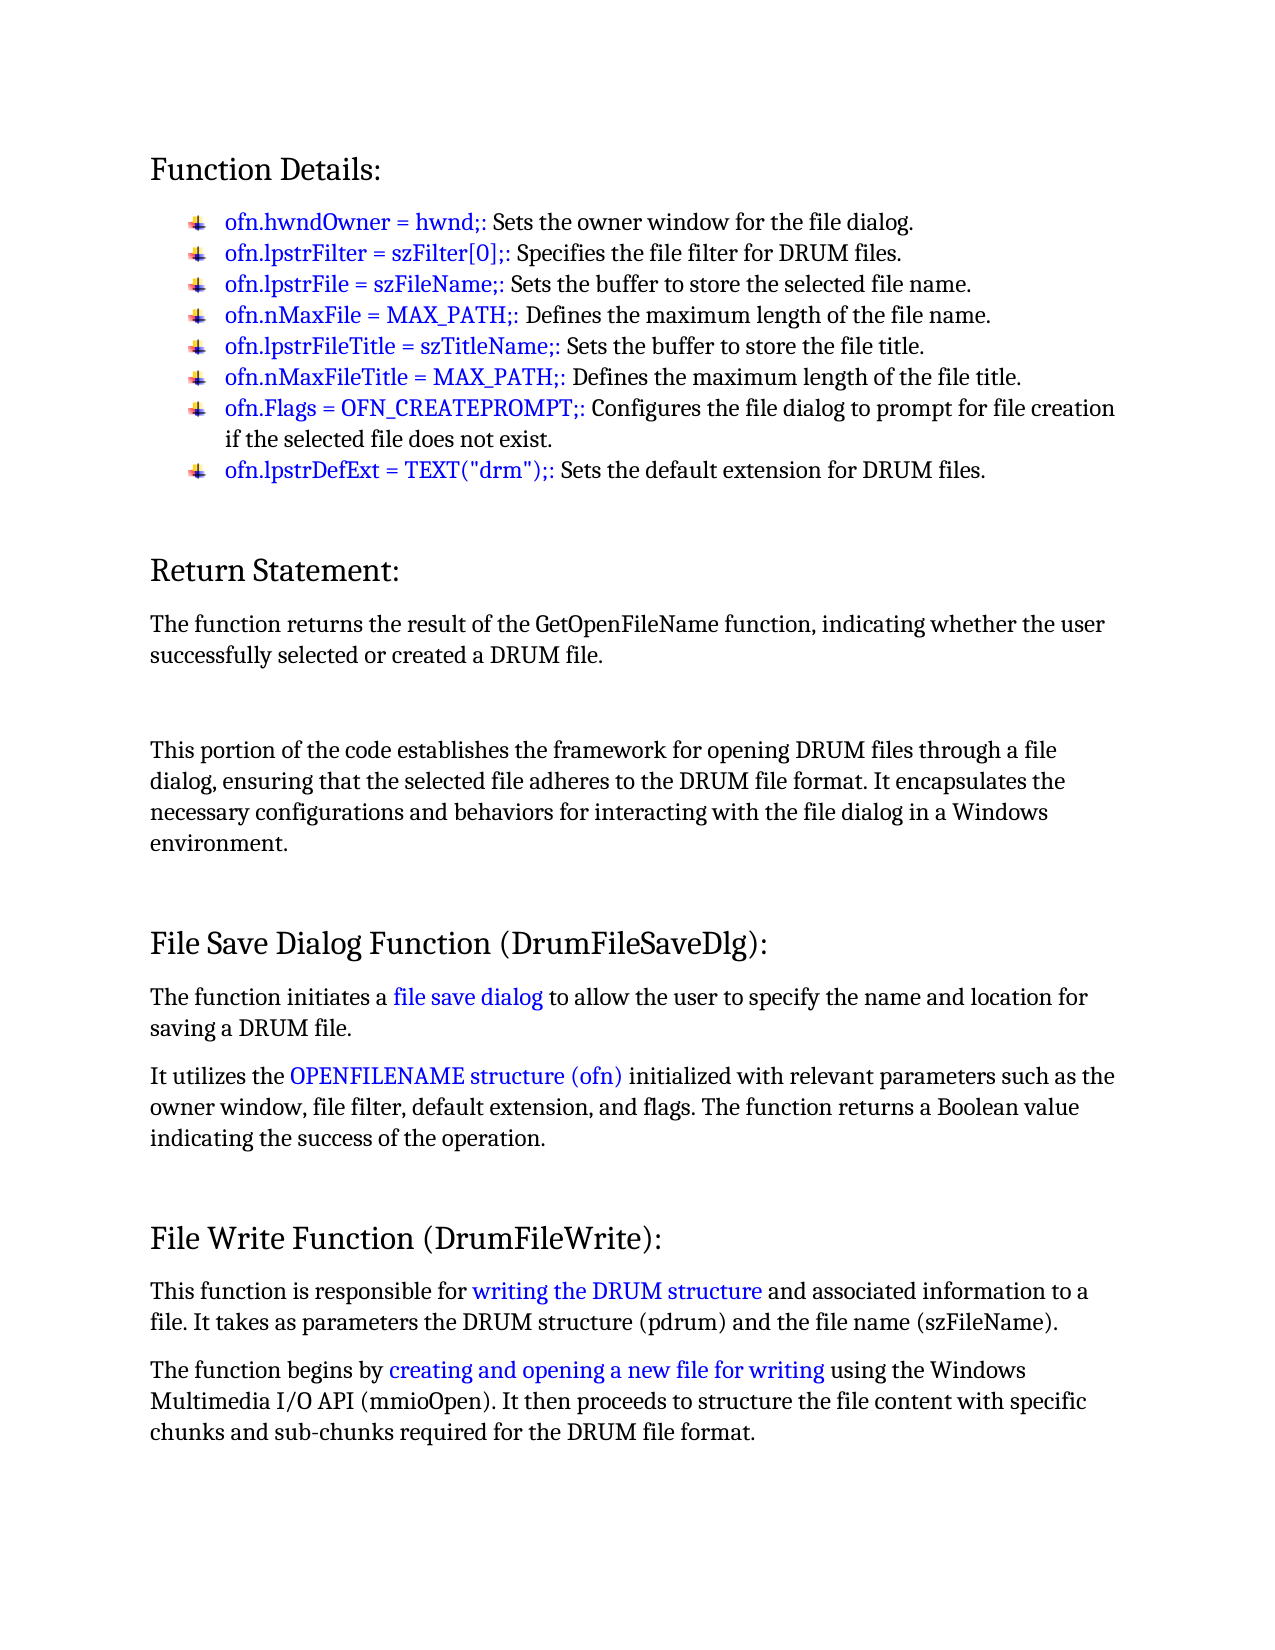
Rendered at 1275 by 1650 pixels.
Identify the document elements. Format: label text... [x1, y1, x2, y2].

list ofn.Flags = OFN_CREATEPROMPT;: Configures the file dialog to prompt for file creation if the selected file does not exist. [187, 394, 1125, 454]
list ofn.lpstrFilter = szFilter[0];: Specifies the file filter for DRUM files. [187, 239, 1125, 268]
list ofn.nMaxFile = MAX_PATH;: Defines the maximum length of the file name. [187, 301, 1125, 330]
list ofn.lpstrFileTitle = szTitleName;: Sets the buffer to store the file title. [187, 332, 1125, 361]
text It utilizes the OPENFILENAME structure (ofn) initialized with relevant parameters such as the owner window, file filter, default extension, and flags. The function returns a Boolean value indicating the success of the operation. [150, 1062, 1125, 1152]
text File Save Dialog Function (DrumFileSaveDlg): [150, 925, 1125, 963]
text This portion of the code establishes the framework for opening DRUM files through a file dialog, ensuring that the selected file adheres to the DRUM file format. It encapsulates the necessary configurations and behaviors for interacting with the file dialog in a Windows environment. [150, 736, 1125, 858]
text The function returns the result of the GetOpenFileName function, indicating whether the user successfully selected or created a DRUM file. [150, 610, 1125, 669]
text File Write Function (DrumFileWrite): [150, 1219, 1125, 1257]
picture [188, 214, 206, 231]
list ofn.hwndOwner = hwnd;: Sets the owner window for the file dialog. [187, 208, 1125, 237]
text Return Statement: [150, 552, 1125, 590]
text The function begins by creating and opening a new file for writing using the Windows Multimedia I/O API (mmioOpen). It then proceeds to structure the file content with specific chunks and sub-chunks required for the DRUM file format. [150, 1356, 1125, 1447]
picture [188, 245, 206, 262]
picture [188, 307, 206, 324]
list ofn.lpstrFile = szFileName;: Sets the buffer to store the selected file name. [187, 270, 1125, 299]
picture [188, 276, 206, 293]
picture [188, 338, 206, 355]
picture [188, 369, 206, 386]
picture [188, 400, 206, 417]
text The function initiates a file save dialog to allow the user to specify the name and location for saving a DRUM file. [150, 983, 1125, 1043]
list ofn.nMaxFileTitle = MAX_PATH;: Defines the maximum length of the file title. [187, 363, 1125, 392]
text This function is responsible for writing the DRUM structure and associated information to a file. It takes as parameters the DRUM structure (pdrum) and the file name (szFileName). [150, 1277, 1125, 1337]
picture [188, 462, 206, 479]
text Function Details: [150, 150, 1125, 188]
list ofn.lpstrDefExt = TEXT("drm");: Sets the default extension for DRUM files. [187, 456, 1125, 485]
